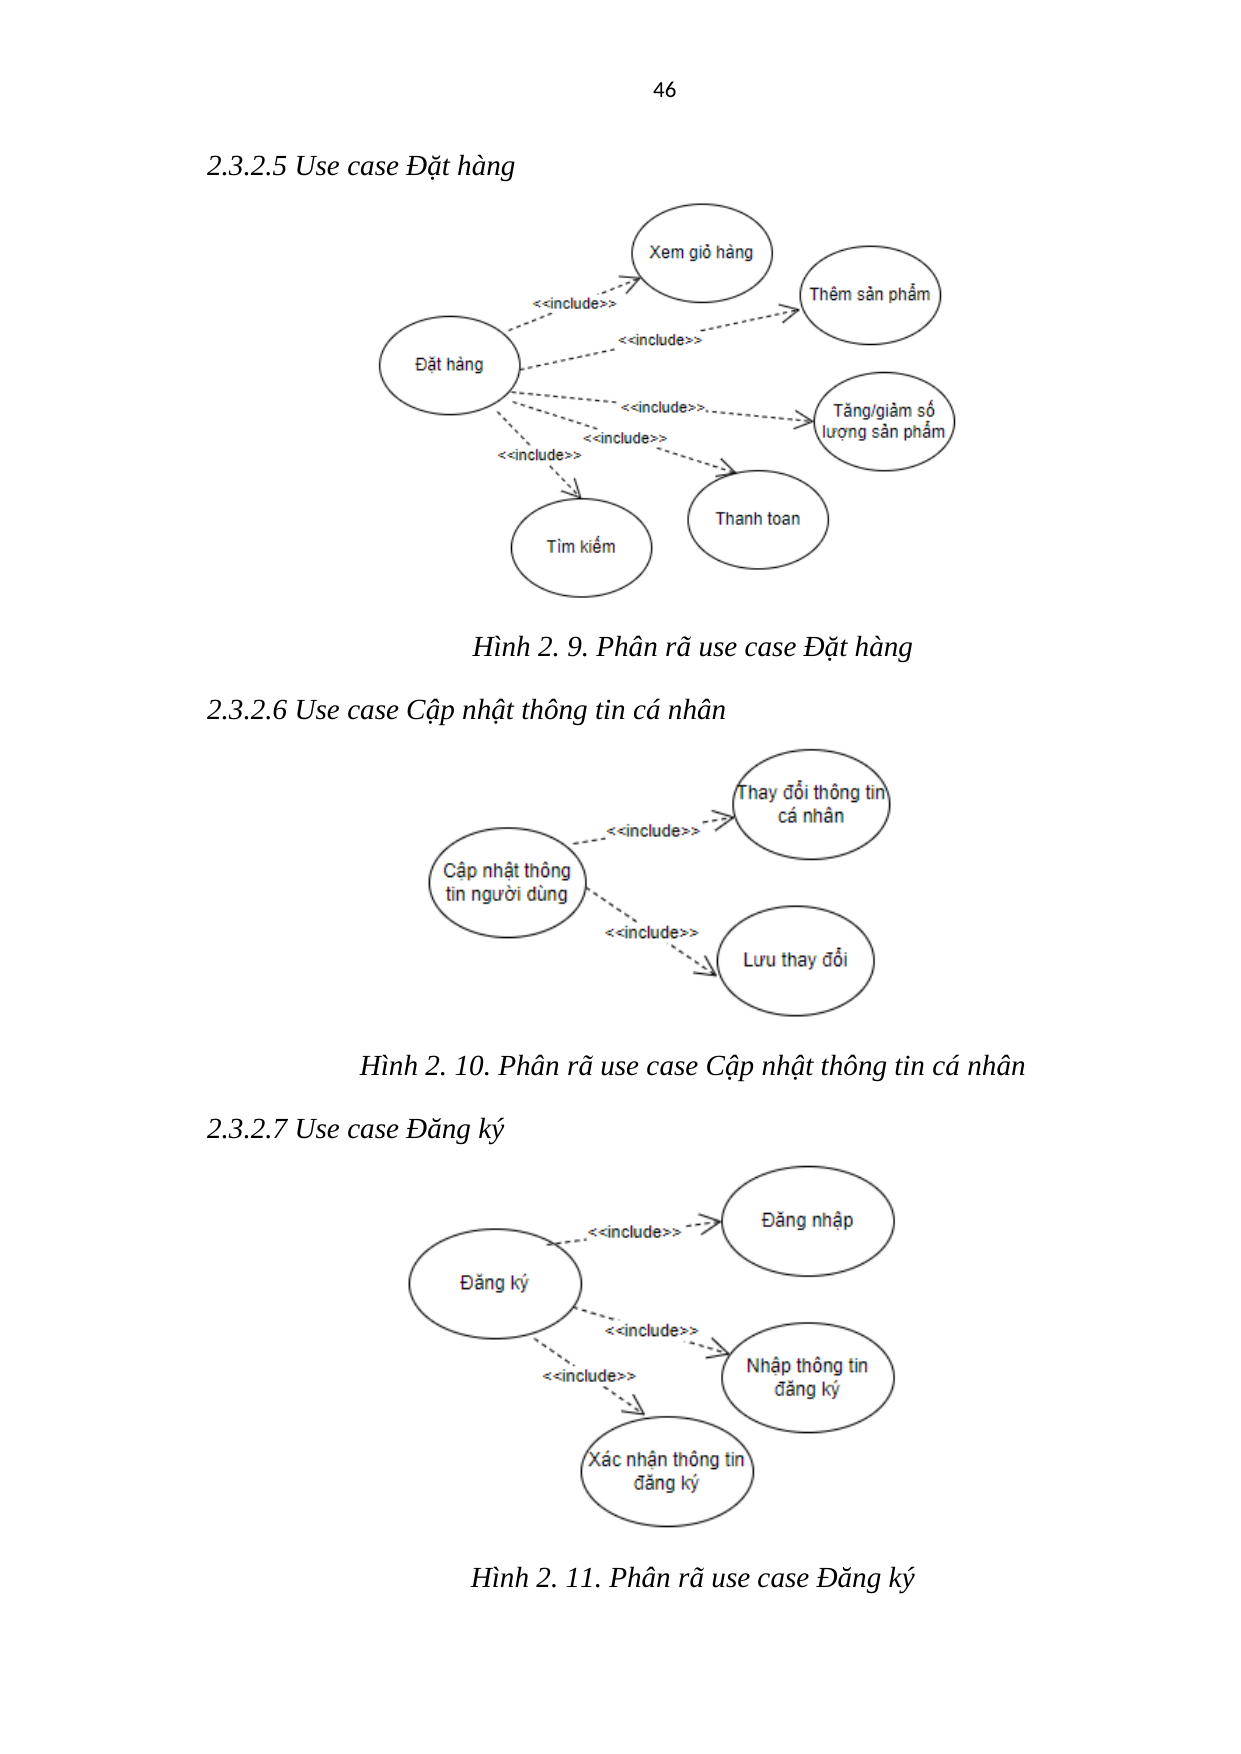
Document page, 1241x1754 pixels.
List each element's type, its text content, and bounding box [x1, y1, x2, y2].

text Hình 2. 9. Phân rã use case Đặt hàng [207, 629, 1122, 663]
subtitle 2.3.2.7 Use case Đăng ký [207, 1111, 1122, 1145]
picture [387, 1161, 942, 1535]
subtitle 2.3.2.5 Use case Đặt hàng [207, 148, 1122, 181]
picture [396, 742, 933, 1024]
subtitle 2.3.2.6 Use case Cập nhật thông tin cá nhân [207, 692, 1122, 726]
picture [354, 198, 975, 605]
text Hình 2. 10. Phân rã use case Cập nhật thông tin cá nhân [207, 1048, 1122, 1082]
text Hình 2. 11. Phân rã use case Đăng ký [207, 1560, 1122, 1593]
